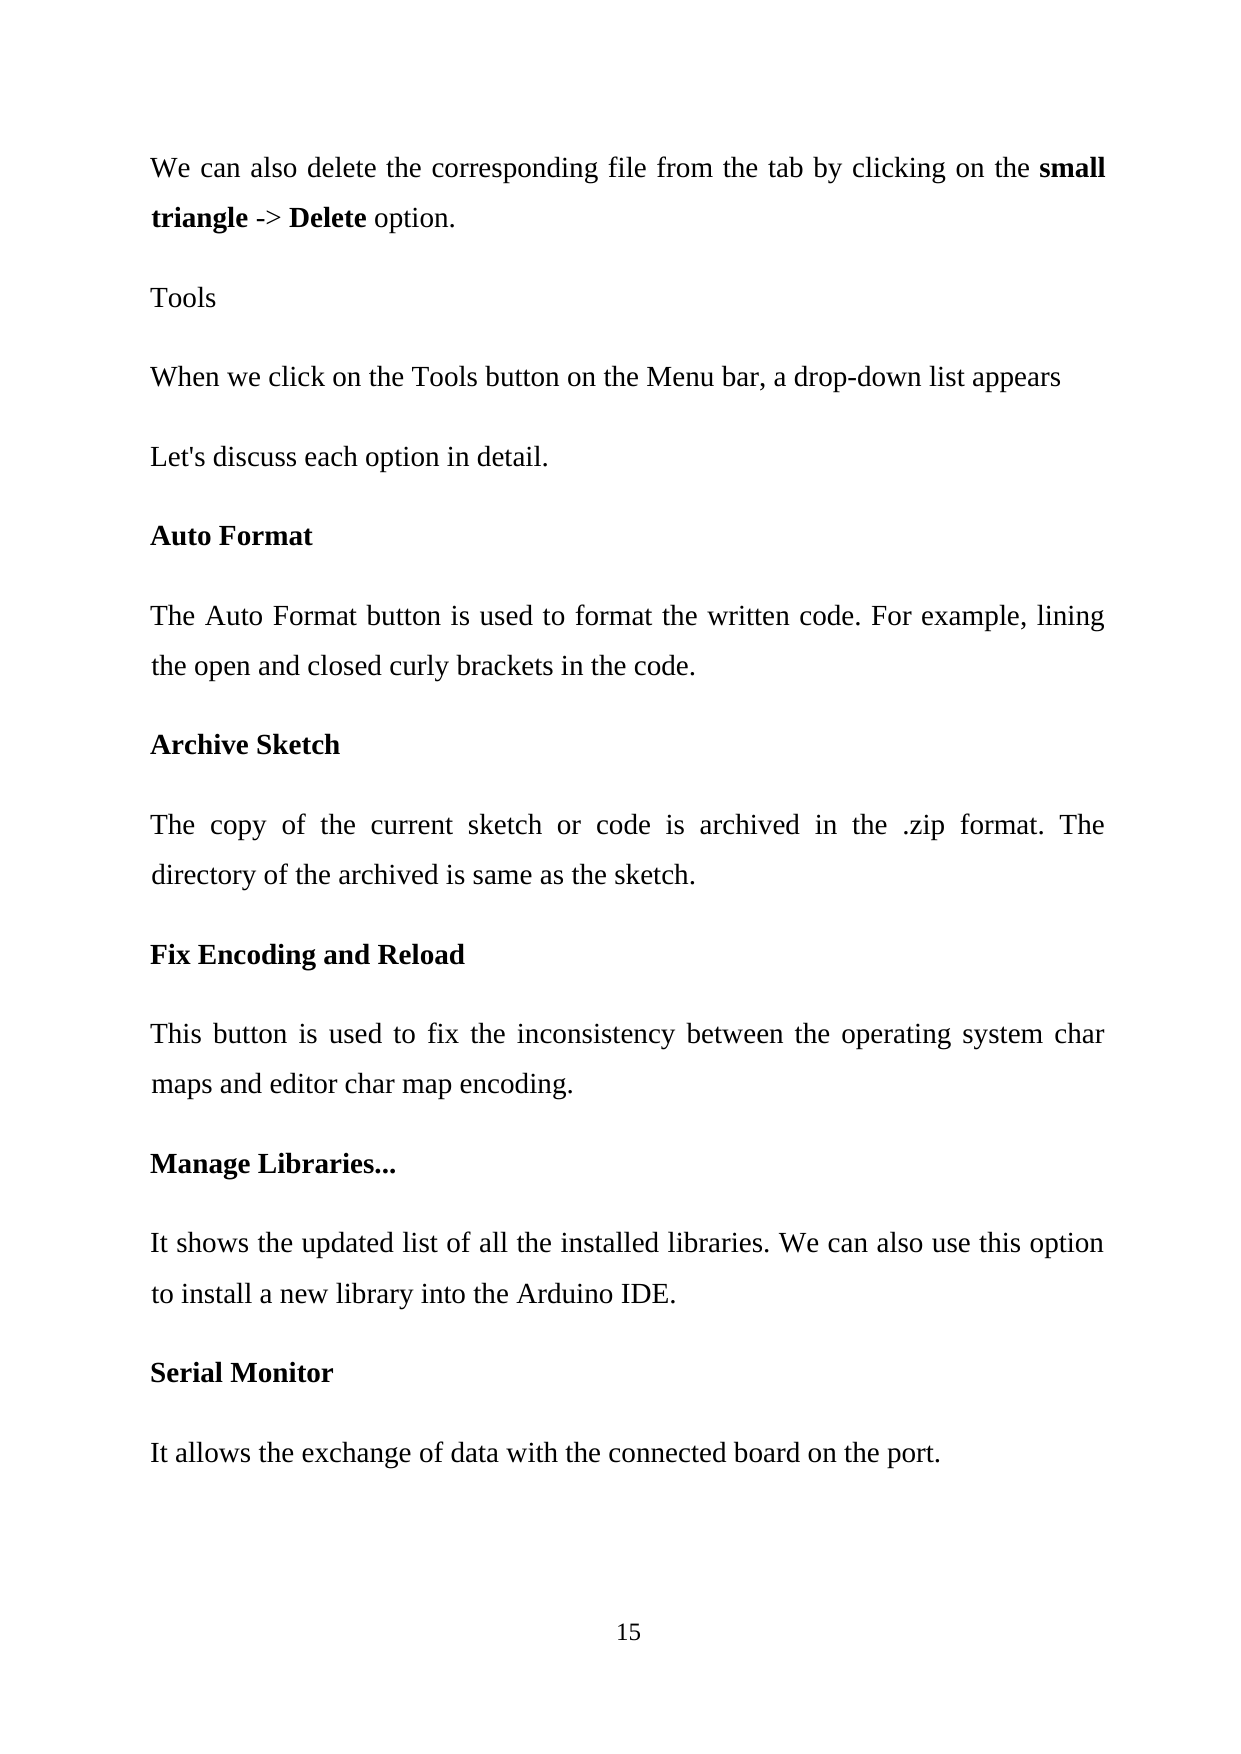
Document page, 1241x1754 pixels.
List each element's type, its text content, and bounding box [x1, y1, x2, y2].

text Fix Encoding and Reload [150, 937, 1106, 970]
text It allows the exchange of data with the connected board on the port. [150, 1435, 1106, 1468]
text This button is used to fix the inconsistency between the operating system char maps and editor char map encoding. [150, 1016, 1106, 1100]
text When we click on the Tools button on the Menu bar, a drop-down list appears [150, 359, 1106, 393]
text The copy of the current sketch or code is archived in the .zip format. The directory of the archived is same as the sketch. [150, 807, 1106, 891]
text Manage Libraries... [150, 1146, 1106, 1179]
text Serial Monitor [150, 1355, 1106, 1389]
text It shows the updated list of all the installed libraries. We can also use this option to install a new library into the Arduino IDE. [150, 1226, 1106, 1309]
text We can also delete the corresponding file from the tab by clicking on the small triangle -> Delete option. [150, 150, 1106, 234]
text Tools [150, 280, 1106, 313]
text Let's discuss each option in detail. [150, 439, 1106, 472]
text The Auto Format button is used to format the written code. For example, lining the open and closed curly brackets in the code. [150, 598, 1106, 682]
text Archive Sketch [150, 727, 1106, 761]
text Auto Format [150, 518, 1106, 552]
